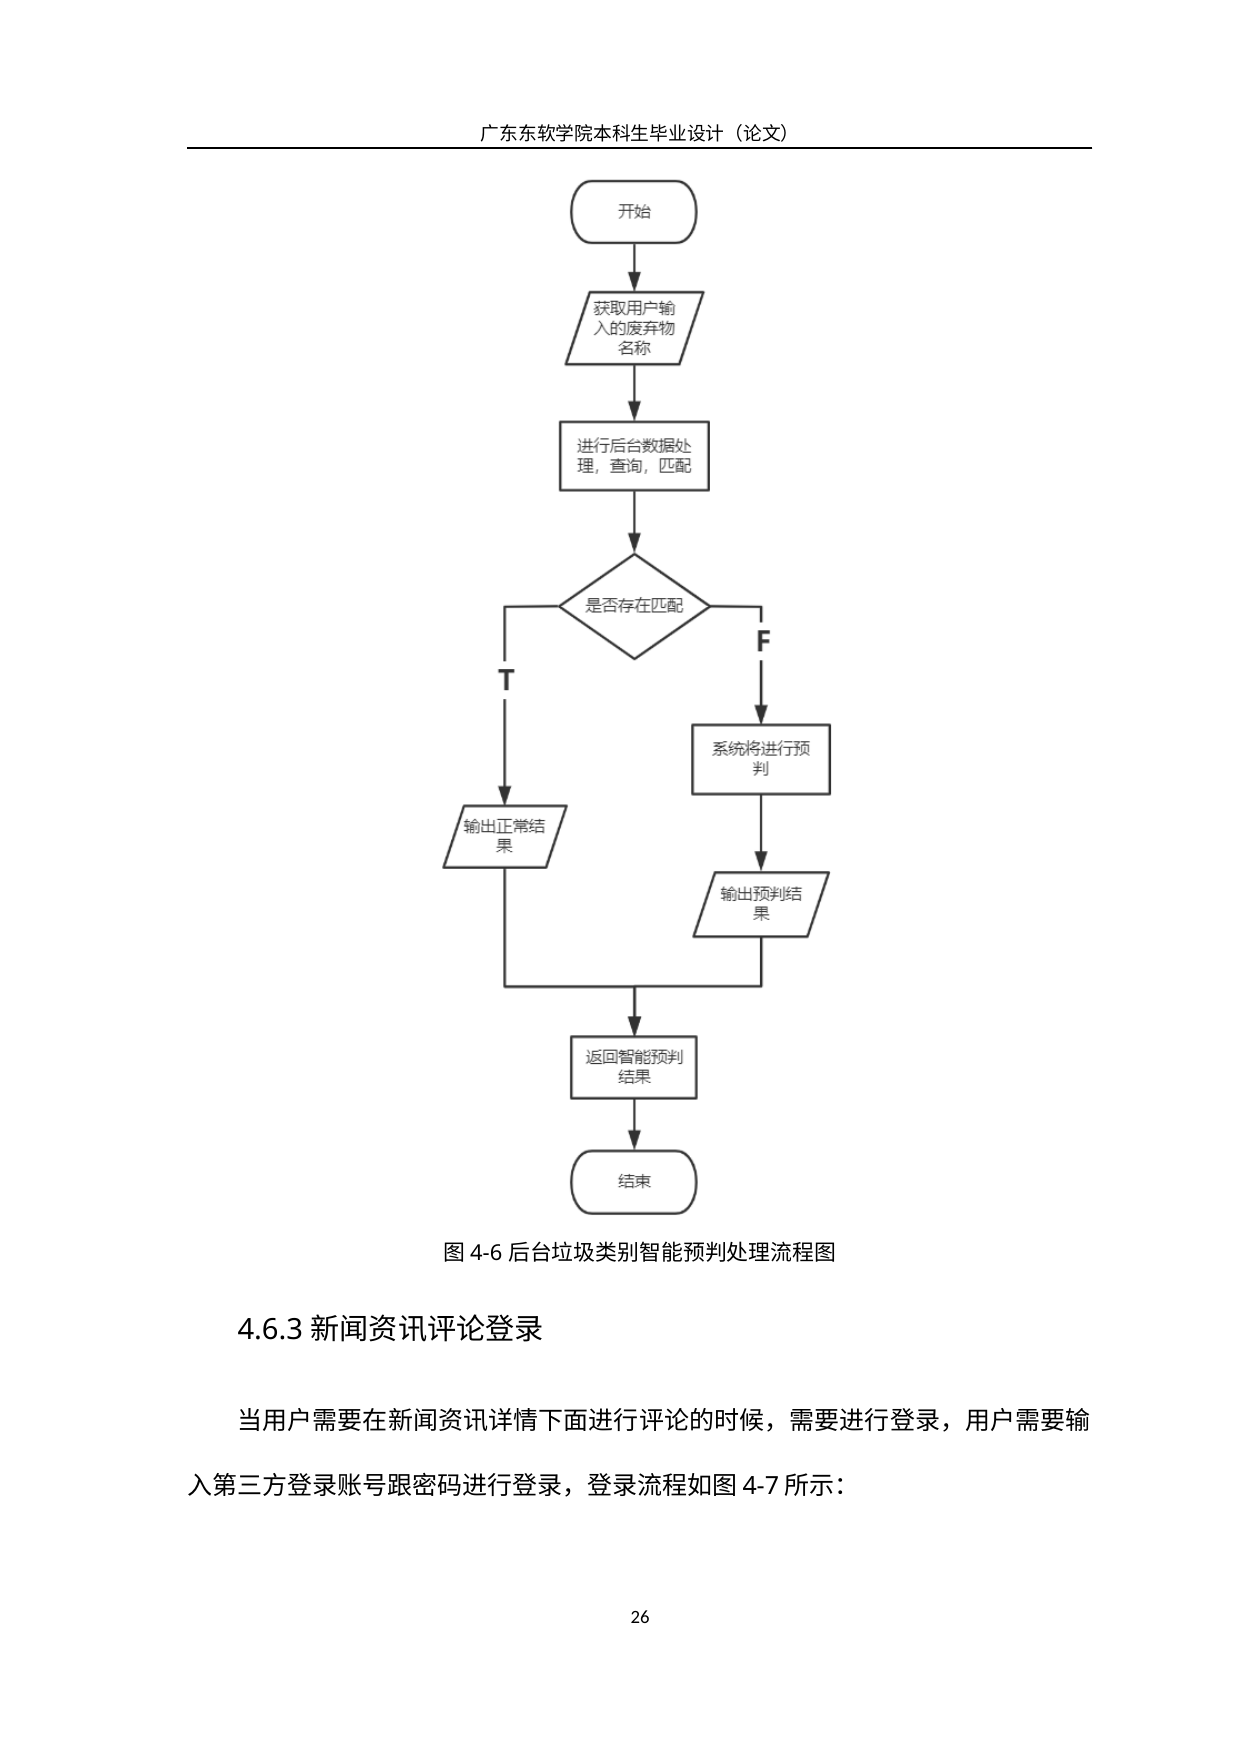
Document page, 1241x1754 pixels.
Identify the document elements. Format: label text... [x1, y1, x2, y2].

text 图4-6 后台垃圾类别智能预判处理流程图 [187, 1234, 1092, 1267]
picture [420, 162, 860, 1235]
title 4.6.3 新闻资讯评论登录 [237, 1294, 1092, 1359]
text 当用户需要在新闻资讯详情下面进行评论的时候，需要进行登录，用户需要输入第三方登录账号跟密码进行登录，登录流程如图4-7所示： [187, 1386, 1092, 1516]
